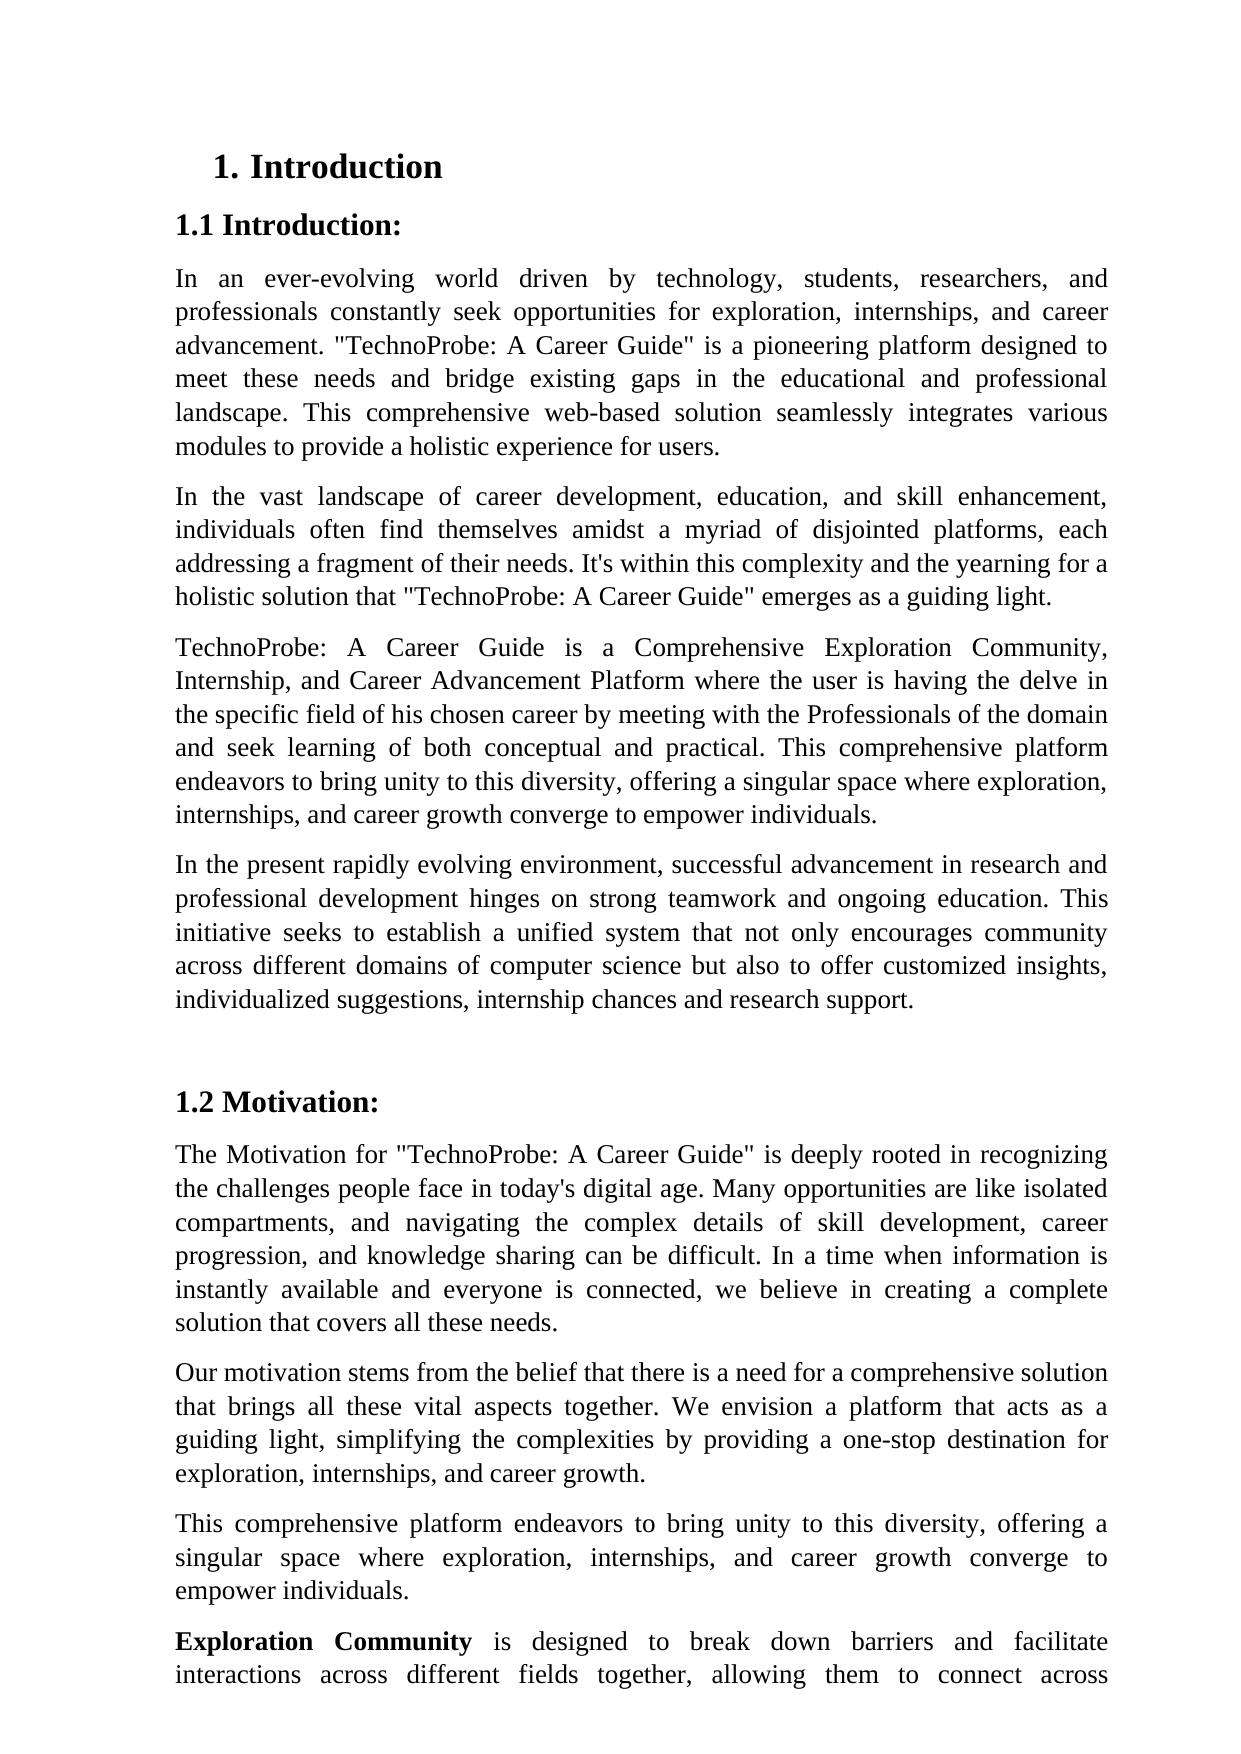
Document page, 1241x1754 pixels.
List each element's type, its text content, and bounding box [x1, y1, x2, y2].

text The Motivation for "TechnoProbe: A Career Guide" is deeply rooted in recognizing the challenges people face in today's digital age. Many opportunities are like isolated compartments, and navigating the complex details of skill development, career progression, and knowledge sharing can be difficult. In a time when information is instantly available and everyone is connected, we believe in creating a complete solution that covers all these needs. [175, 1138, 1109, 1337]
list Introduction [212, 146, 1109, 187]
text This comprehensive platform endeavors to bring unity to this diversity, offering a singular space where exploration, internships, and career growth converge to empower individuals. [175, 1507, 1109, 1606]
text 1.2 Motivation: [175, 1083, 1109, 1119]
text Our motivation stems from the belief that there is a need for a comprehensive solution that brings all these vital aspects together. We envision a platform that acts as a guiding light, simplifying the complexities by providing a one-stop destination for exploration, internships, and career growth. [175, 1356, 1109, 1488]
text In the present rapidly evolving environment, successful advancement in research and professional development hinges on strong teamwork and ongoing education. This initiative seeks to establish a unified system that not only encourages community across different domains of computer science but also to offer customized insights, individualized suggestions, internship chances and research support. [175, 848, 1109, 1014]
text TechnoProbe: A Career Guide is a Comprehensive Exploration Community, Internship, and Career Advancement Platform where the user is having the delve in the specific field of his chosen career by meeting with the Professionals of the domain and seek learning of both conceptual and practical. This comprehensive platform endeavors to bring unity to this diversity, offering a singular space where exploration, internships, and career growth converge to empower individuals. [175, 631, 1109, 829]
text In an ever-evolving world driven by technology, students, researchers, and professionals constantly seek opportunities for exploration, internships, and career advancement. "TechnoProbe: A Career Guide" is a pioneering platform designed to meet these needs and bridge existing gaps in the educational and professional landscape. This comprehensive web-based solution seamlessly integrates various modules to provide a holistic experience for users. [175, 262, 1109, 461]
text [175, 1624, 1109, 1689]
text In the vast landscape of career development, education, and skill enhancement, individuals often find themselves amidst a myriad of disjointed platforms, each addressing a fragment of their needs. It's within this complexity and the yearning for a holistic solution that "TechnoProbe: A Career Guide" emerges as a guiding light. [175, 480, 1109, 612]
text 1.1 Introduction: [175, 206, 1109, 242]
